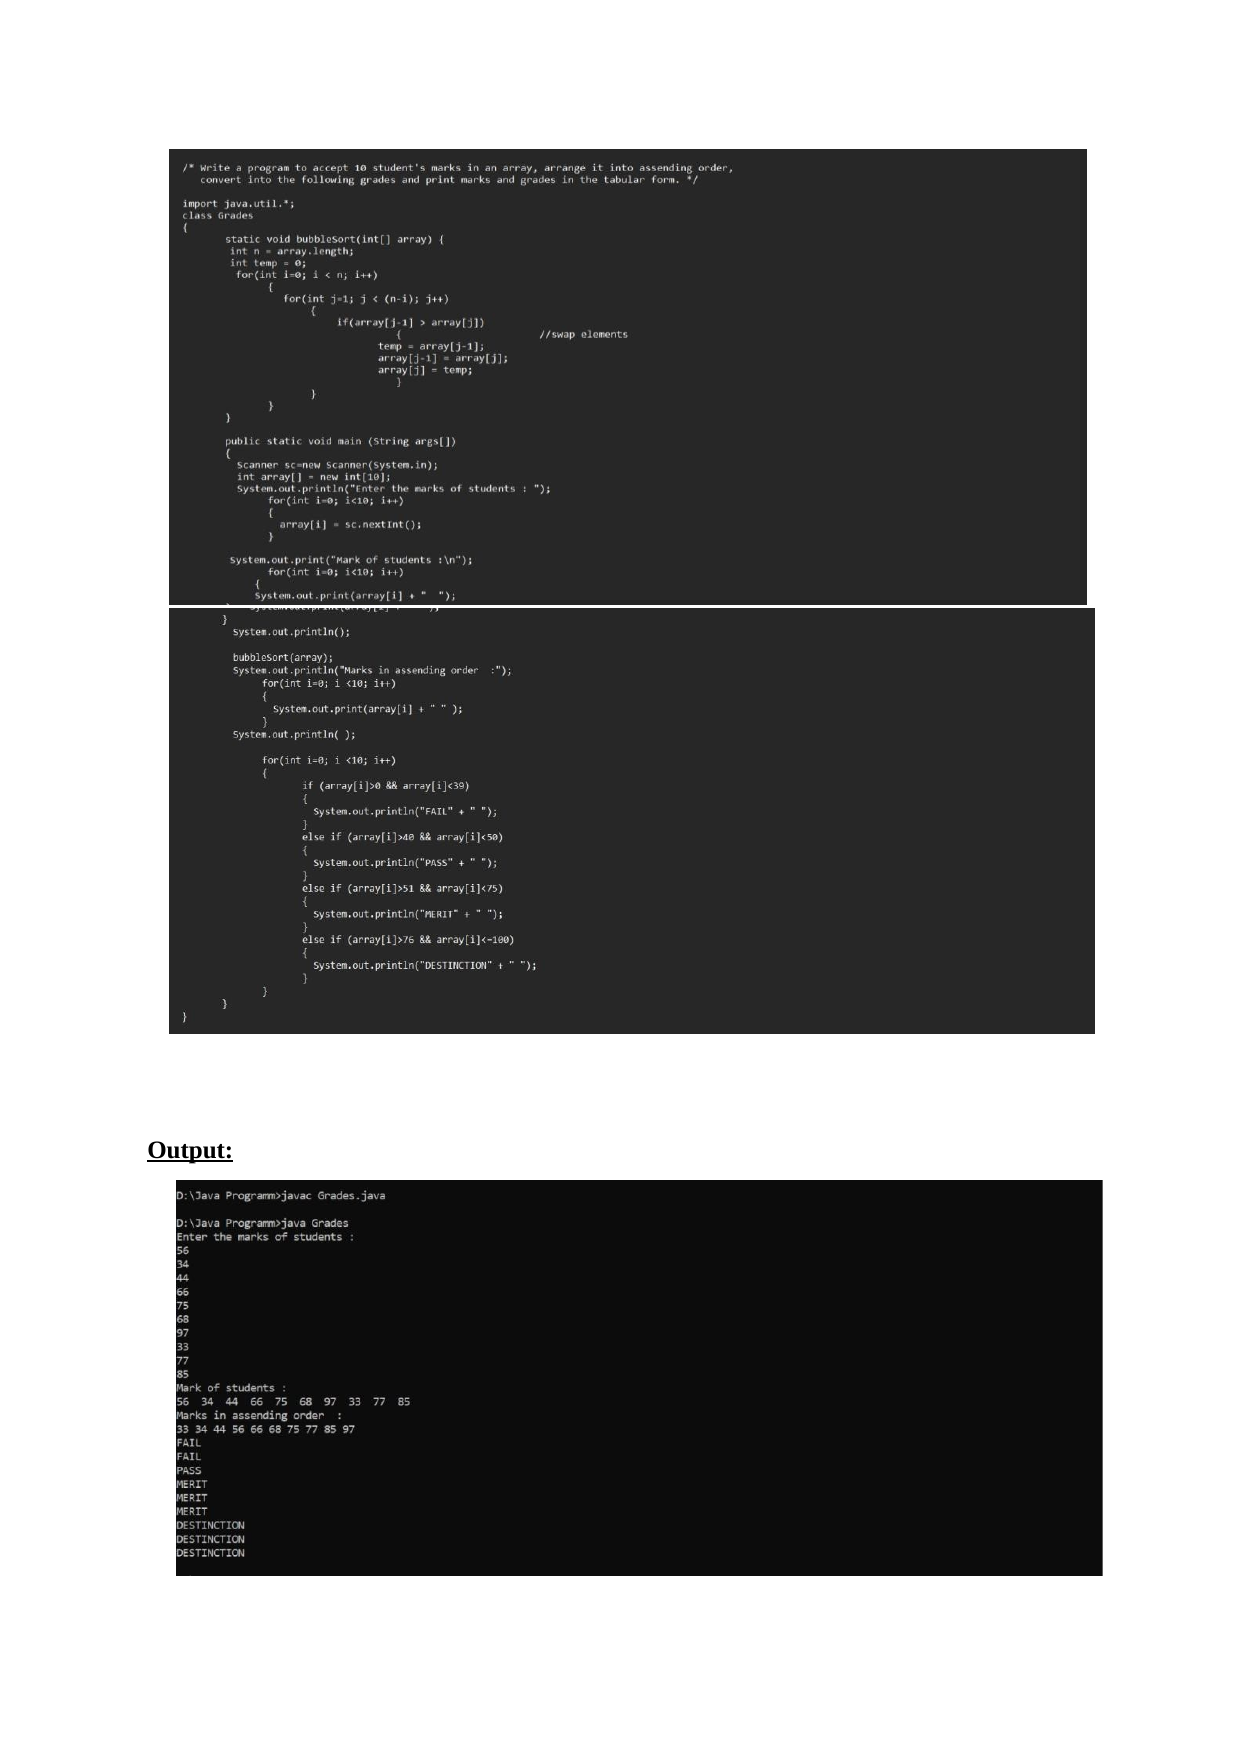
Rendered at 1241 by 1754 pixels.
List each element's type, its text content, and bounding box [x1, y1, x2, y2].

picture [169, 149, 1087, 605]
picture [176, 1180, 1103, 1576]
text Output: [147, 1135, 1169, 1164]
picture [169, 608, 1095, 1034]
